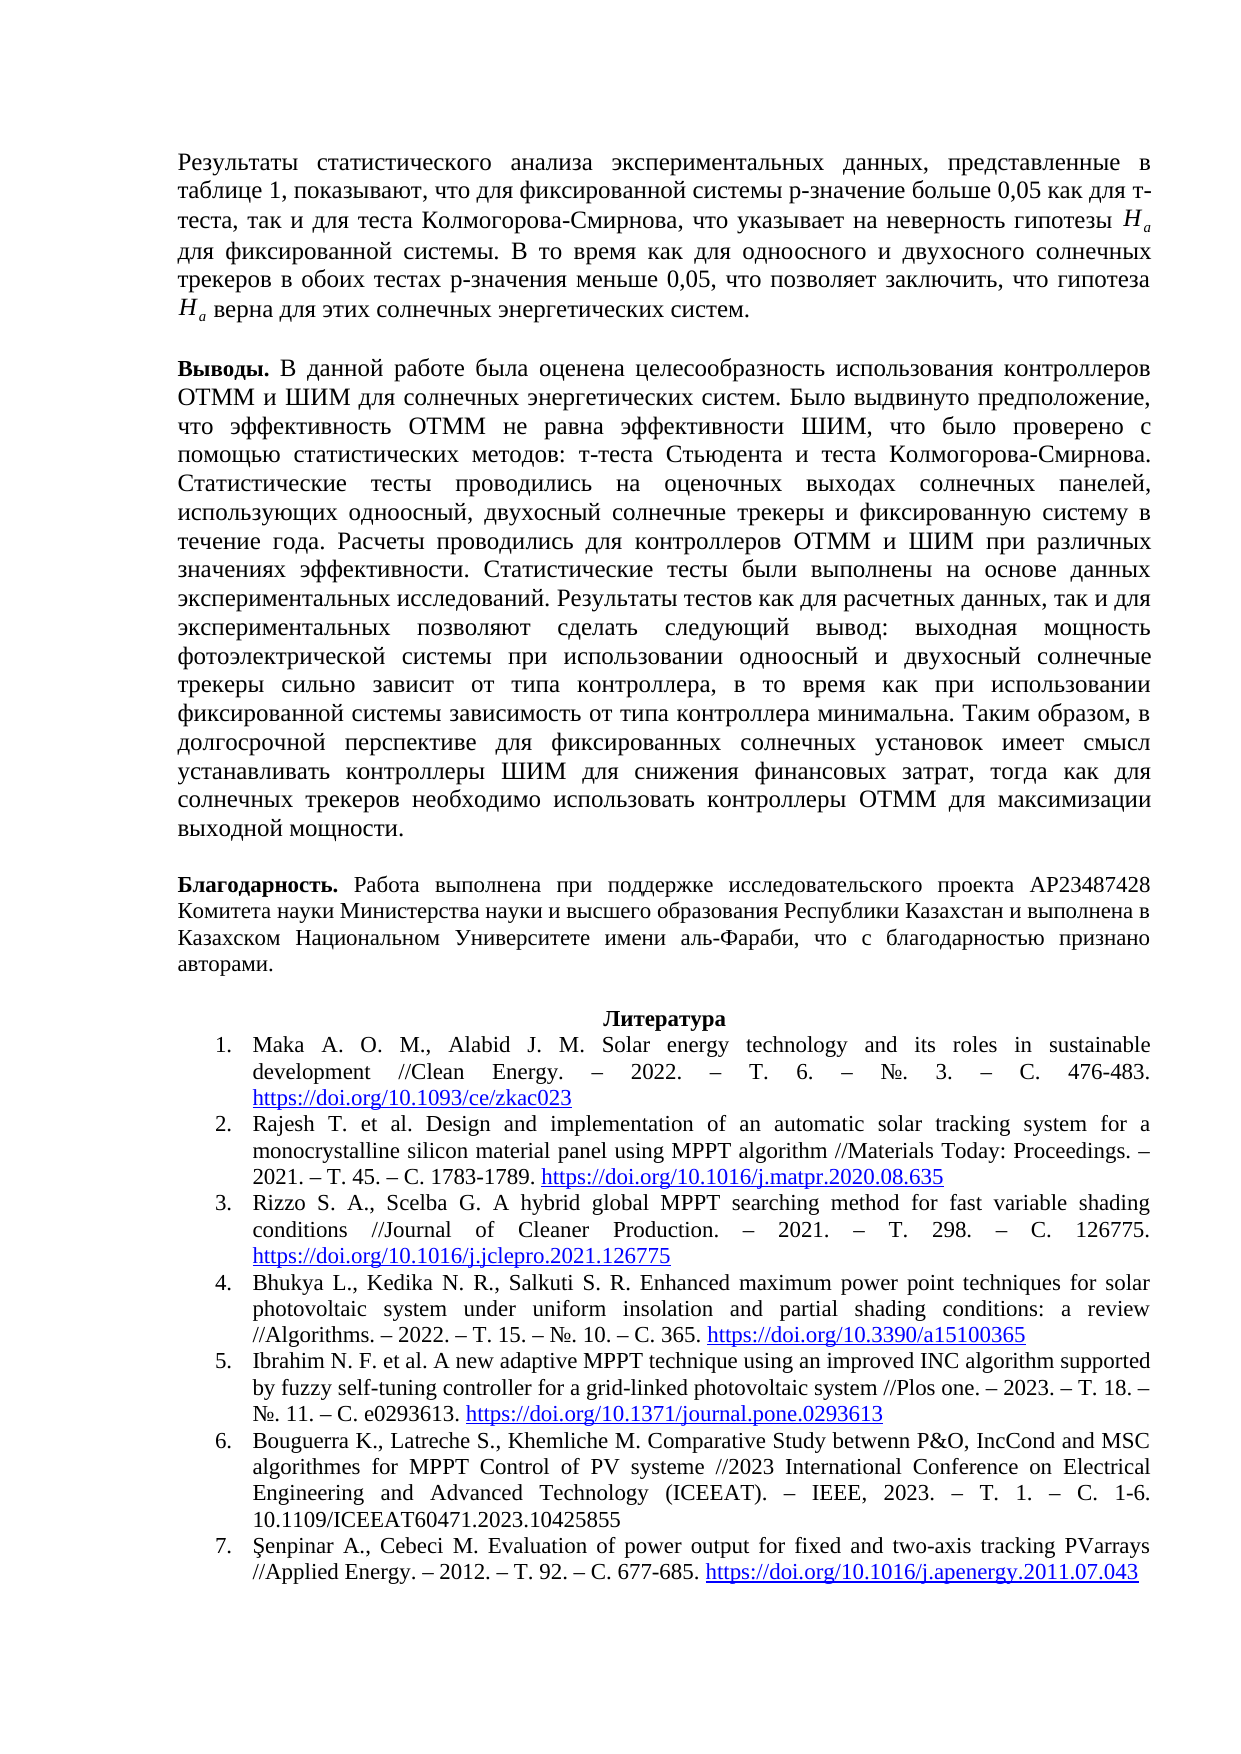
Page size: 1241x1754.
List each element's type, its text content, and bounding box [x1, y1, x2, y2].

text Литература [177, 1005, 1152, 1031]
text Выводы. В данной работе была оценена целесообразность использования контроллеров ОТММ и ШИМ для солнечных энергетических систем. Было выдвинуто предположение, что эффективность ОТММ не равна эффективности ШИМ, что было проверено с помощью статистических методов: т-теста Стьюдента и теста Колмогорова-Смирнова. Статистические тесты проводились на оценочных выходах солнечных панелей, использующих одноосный, двухосный солнечные трекеры и фиксированную систему в течение года. Расчеты проводились для контроллеров ОТММ и ШИМ при различных значениях эффективности. Статистические тесты были выполнены на основе данных экспериментальных исследований. Результаты тестов как для расчетных данных, так и для экспериментальных позволяют сделать следующий вывод: выходная мощность фотоэлектрической системы при использовании одноосный и двухосный солнечные трекеры сильно зависит от типа контроллера, в то время как при использовании фиксированной системы зависимость от типа контроллера минимальна. Таким образом, в долгосрочной перспективе для фиксированных солнечных установок имеет смысл устанавливать контроллеры ШИМ для снижения финансовых затрат, тогда как для солнечных трекеров необходимо использовать контроллеры ОТММ для максимизации выходной мощности. [177, 353, 1152, 842]
text Благодарность. Работа выполнена при поддержке исследовательского проекта AP23487428 Комитета науки Министерства науки и высшего образования Республики Казахстан и выполнена в Казахском Национальном Университете имени аль-Фараби, что с благодарностью признано авторами. [177, 871, 1152, 976]
list Şenpinar A., Cebeci M. Evaluation of power output for fixed and two-axis tracking PVarrays //Applied Energy. – 2012. – Т. 92. – С. 677-685. https://doi.org/10.1016/j.apenergy.2011.07.043 [215, 1532, 1152, 1585]
list Bouguerra K., Latreche S., Khemliche M. Comparative Study betwenn P&O, IncCond and MSC algorithmes for MPPT Control of PV systeme //2023 International Conference on Electrical Engineering and Advanced Technology (ICEEAT). – IEEE, 2023. – Т. 1. – С. 1-6. 10.1109/ICEEAT60471.2023.10425855 [215, 1427, 1152, 1532]
list Rajesh T. et al. Design and implementation of an automatic solar tracking system for a monocrystalline silicon material panel using MPPT algorithm //Materials Today: Proceedings. – 2021. – Т. 45. – С. 1783-1789. https://doi.org/10.1016/j.matpr.2020.08.635 [215, 1110, 1152, 1189]
list Maka A. O. M., Alabid J. M. Solar energy technology and its roles in sustainable development //Clean Energy. – 2022. – Т. 6. – №. 3. – С. 476-483. https://doi.org/10.1093/ce/zkac023 [215, 1031, 1152, 1110]
text Результаты статистического анализа экспериментальных данных, представленные в таблице 1, показывают, что для фиксированной системы p-значение больше 0,05 как для т-теста, так и для теста Колмогорова-Смирнова, что указывает на неверность гипотезы для фиксированной системы. В то время как для одноосного и двухосного солнечных трекеров в обоих тестах p-значения меньше 0,05, что позволяет заключить, что гипотеза верна для этих солнечных энергетических систем. [177, 147, 1152, 324]
list Ibrahim N. F. et al. A new adaptive MPPT technique using an improved INC algorithm supported by fuzzy self-tuning controller for a grid-linked photovoltaic system //Plos one. – 2023. – Т. 18. – №. 11. – С. e0293613. https://doi.org/10.1371/journal.pone.0293613 [215, 1348, 1152, 1427]
list Bhukya L., Kedika N. R., Salkuti S. R. Enhanced maximum power point techniques for solar photovoltaic system under uniform insolation and partial shading conditions: a review //Algorithms. – 2022. – Т. 15. – №. 10. – С. 365. https://doi.org/10.3390/a15100365 [215, 1268, 1152, 1348]
list Rizzo S. A., Scelba G. A hybrid global MPPT searching method for fast variable shading conditions //Journal of Cleaner Production. – 2021. – Т. 298. – С. 126775. https://doi.org/10.1016/j.jclepro.2021.126775 [215, 1189, 1152, 1268]
